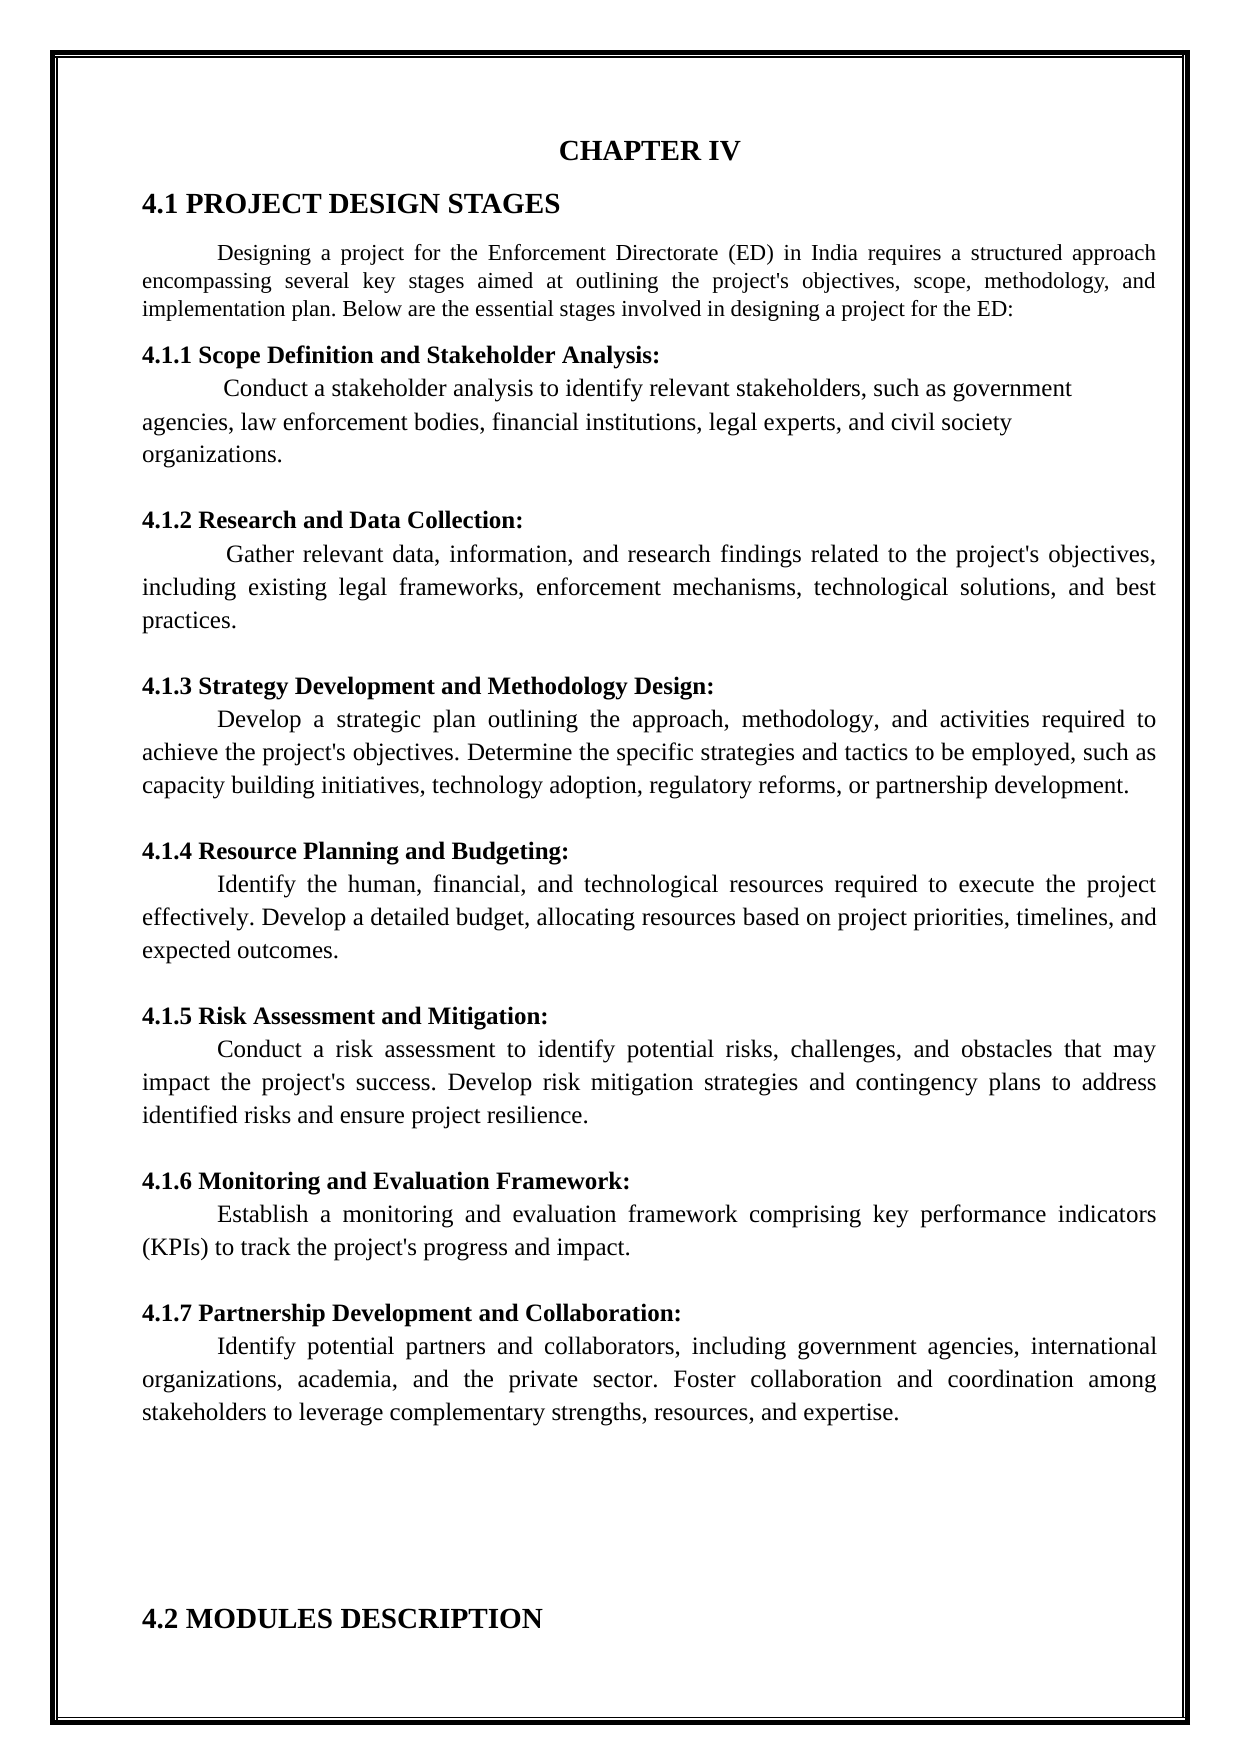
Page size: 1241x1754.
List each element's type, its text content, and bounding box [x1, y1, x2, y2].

text Gather relevant data, information, and research findings related to the project's objectives, including existing legal frameworks, enforcement mechanisms, technological solutions, and best practices. [142, 539, 1157, 633]
text Conduct a stakeholder analysis to identify relevant stakeholders, such as government agencies, law enforcement bodies, financial institutions, legal experts, and civil society organizations. [142, 373, 1157, 468]
text Develop a strategic plan outlining the approach, methodology, and activities required to achieve the project's objectives. Determine the specific strategies and tactics to be employed, such as capacity building initiatives, technology adoption, regulatory reforms, or partnership development. [142, 704, 1157, 798]
text 4.1.4 Resource Planning and Budgeting: [142, 836, 1157, 864]
text 4.2 MODULES DESCRIPTION [142, 1601, 1157, 1634]
text 4.1.5 Risk Assessment and Mitigation: [142, 1001, 1157, 1030]
text 4.1.6 Monitoring and Evaluation Framework: [142, 1166, 1157, 1195]
text 4.1.1 Scope Definition and Stakeholder Analysis: [142, 341, 1157, 369]
text 4.1 PROJECT DESIGN STAGES [142, 186, 1157, 219]
text CHAPTER IV [142, 133, 1157, 166]
text Identify the human, financial, and technological resources required to execute the project effectively. Develop a detailed budget, allocating resources based on project priorities, timelines, and expected outcomes. [142, 869, 1157, 964]
text 4.1.3 Strategy Development and Methodology Design: [142, 671, 1157, 699]
text 4.1.2 Research and Data Collection: [142, 506, 1157, 534]
text Designing a project for the Enforcement Directorate (ED) in India requires a structured approach encompassing several key stages aimed at outlining the project's objectives, scope, methodology, and implementation plan. Below are the essential stages involved in designing a project for the ED: [142, 238, 1157, 322]
text 4.1.7 Partnership Development and Collaboration: [142, 1298, 1157, 1327]
text Conduct a risk assessment to identify potential risks, challenges, and obstacles that may impact the project's success. Develop risk mitigation strategies and contingency plans to address identified risks and ensure project resilience. [142, 1034, 1157, 1129]
text Identify potential partners and collaborators, including government agencies, international organizations, academia, and the private sector. Foster collaboration and coordination among stakeholders to leverage complementary strengths, resources, and expertise. [142, 1331, 1157, 1426]
text Establish a monitoring and evaluation framework comprising key performance indicators (KPIs) to track the project's progress and impact. [142, 1199, 1157, 1261]
